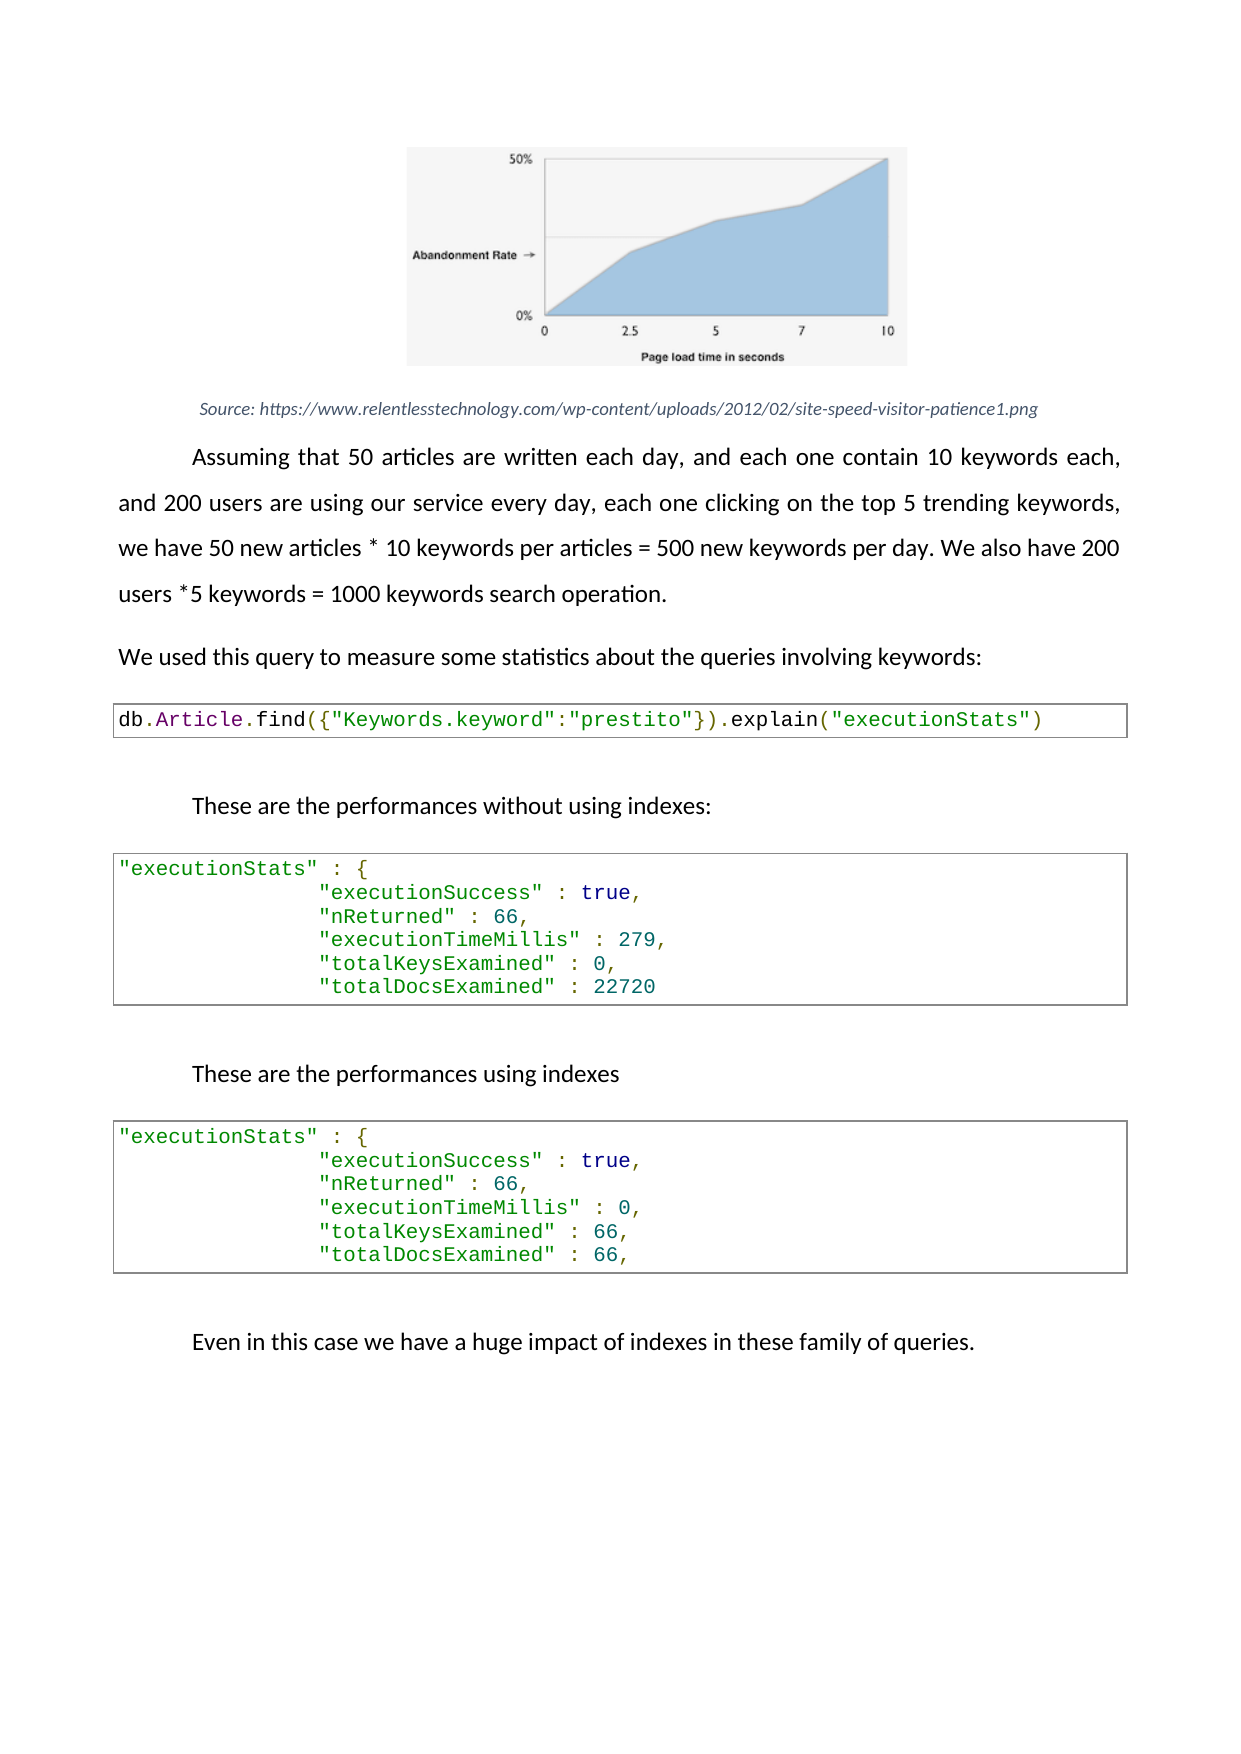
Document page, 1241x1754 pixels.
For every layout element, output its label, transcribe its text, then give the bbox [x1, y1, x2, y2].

text "executionTimeMillis" : 279, [118, 929, 1122, 953]
text "executionStats" : { [114, 1122, 1126, 1150]
picture [406, 147, 908, 366]
text Even in this case we have a huge impact of indexes in these family of queries. [118, 1326, 1122, 1356]
text "totalDocsExamined" : 66, [114, 1239, 1126, 1272]
text "nReturned" : 66, [118, 1173, 1122, 1197]
text "totalDocsExamined" : 22720 [114, 971, 1126, 1004]
text "executionTimeMillis" : 0, [118, 1197, 1122, 1221]
text "executionStats" : { [114, 854, 1126, 882]
text We used this query to measure some statistics about the queries involving keywords: [118, 641, 1122, 671]
text "executionSuccess" : true, [118, 1150, 1122, 1173]
text "executionSuccess" : true, [118, 882, 1122, 906]
text These are the performances using indexes [118, 1058, 1122, 1088]
text db.Article.find({"Keywords.keyword":"prestito"}).explain("executionStats") [114, 705, 1126, 737]
text Assuming that 50 articles are written each day, and each one contain 10 keywords each, and 200 users are using our service every day, each one clicking on the top 5 trending keywords, we have 50 new articles * 10 keywords per articles = 500 new keywords per day. We also have 200 users *5 keywords = 1000 keywords search operation. [118, 441, 1122, 609]
text These are the performances without using indexes: [118, 790, 1122, 821]
text Source: https://www.relentlesstechnology.com/wp-content/uploads/2012/02/site-speed-visitor-patience1.png [118, 397, 1122, 420]
text "nReturned" : 66, [118, 906, 1122, 929]
text "totalKeysExamined" : 0, [118, 953, 1122, 971]
text "totalKeysExamined" : 66, [118, 1221, 1122, 1239]
